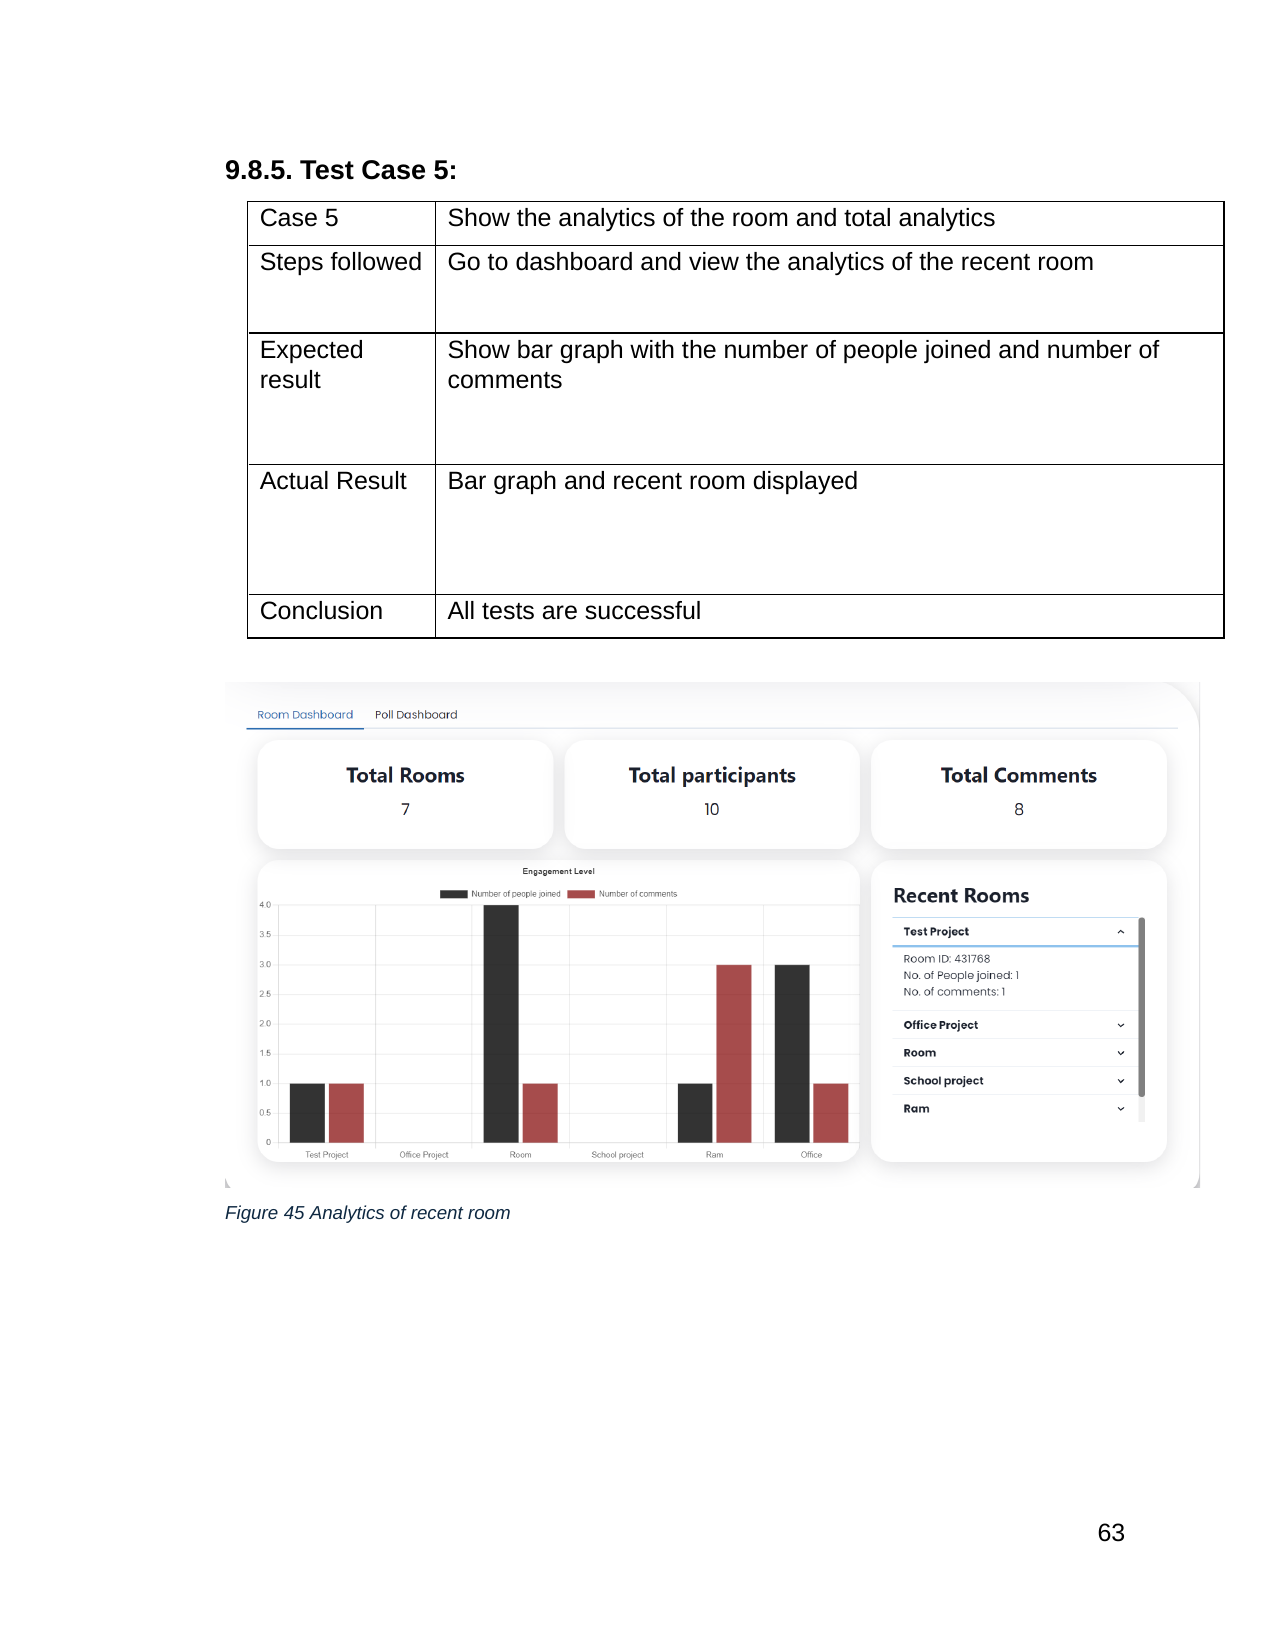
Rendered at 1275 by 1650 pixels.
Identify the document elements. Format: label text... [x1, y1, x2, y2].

table_cell Conclusion [248, 595, 435, 637]
table_cell Expected result [248, 333, 435, 463]
table_cell Actual Result [248, 465, 435, 593]
table_header Show the analytics of the room and total analytics [436, 202, 1223, 244]
table_cell Go to dashboard and view the analytics of the recent room [436, 246, 1223, 332]
table_cell Bar graph and recent room displayed [436, 465, 1223, 593]
text Figure 45 Analytics of recent room [150, 1202, 1125, 1223]
table_cell Show bar graph with the number of people joined and number of comments [436, 334, 1223, 463]
table_cell Steps followed [248, 246, 435, 332]
table_header Case 5 [248, 202, 435, 244]
picture [225, 682, 1200, 1188]
subtitle Test Case 5: [225, 154, 1125, 185]
table_cell All tests are successful [436, 595, 1223, 637]
